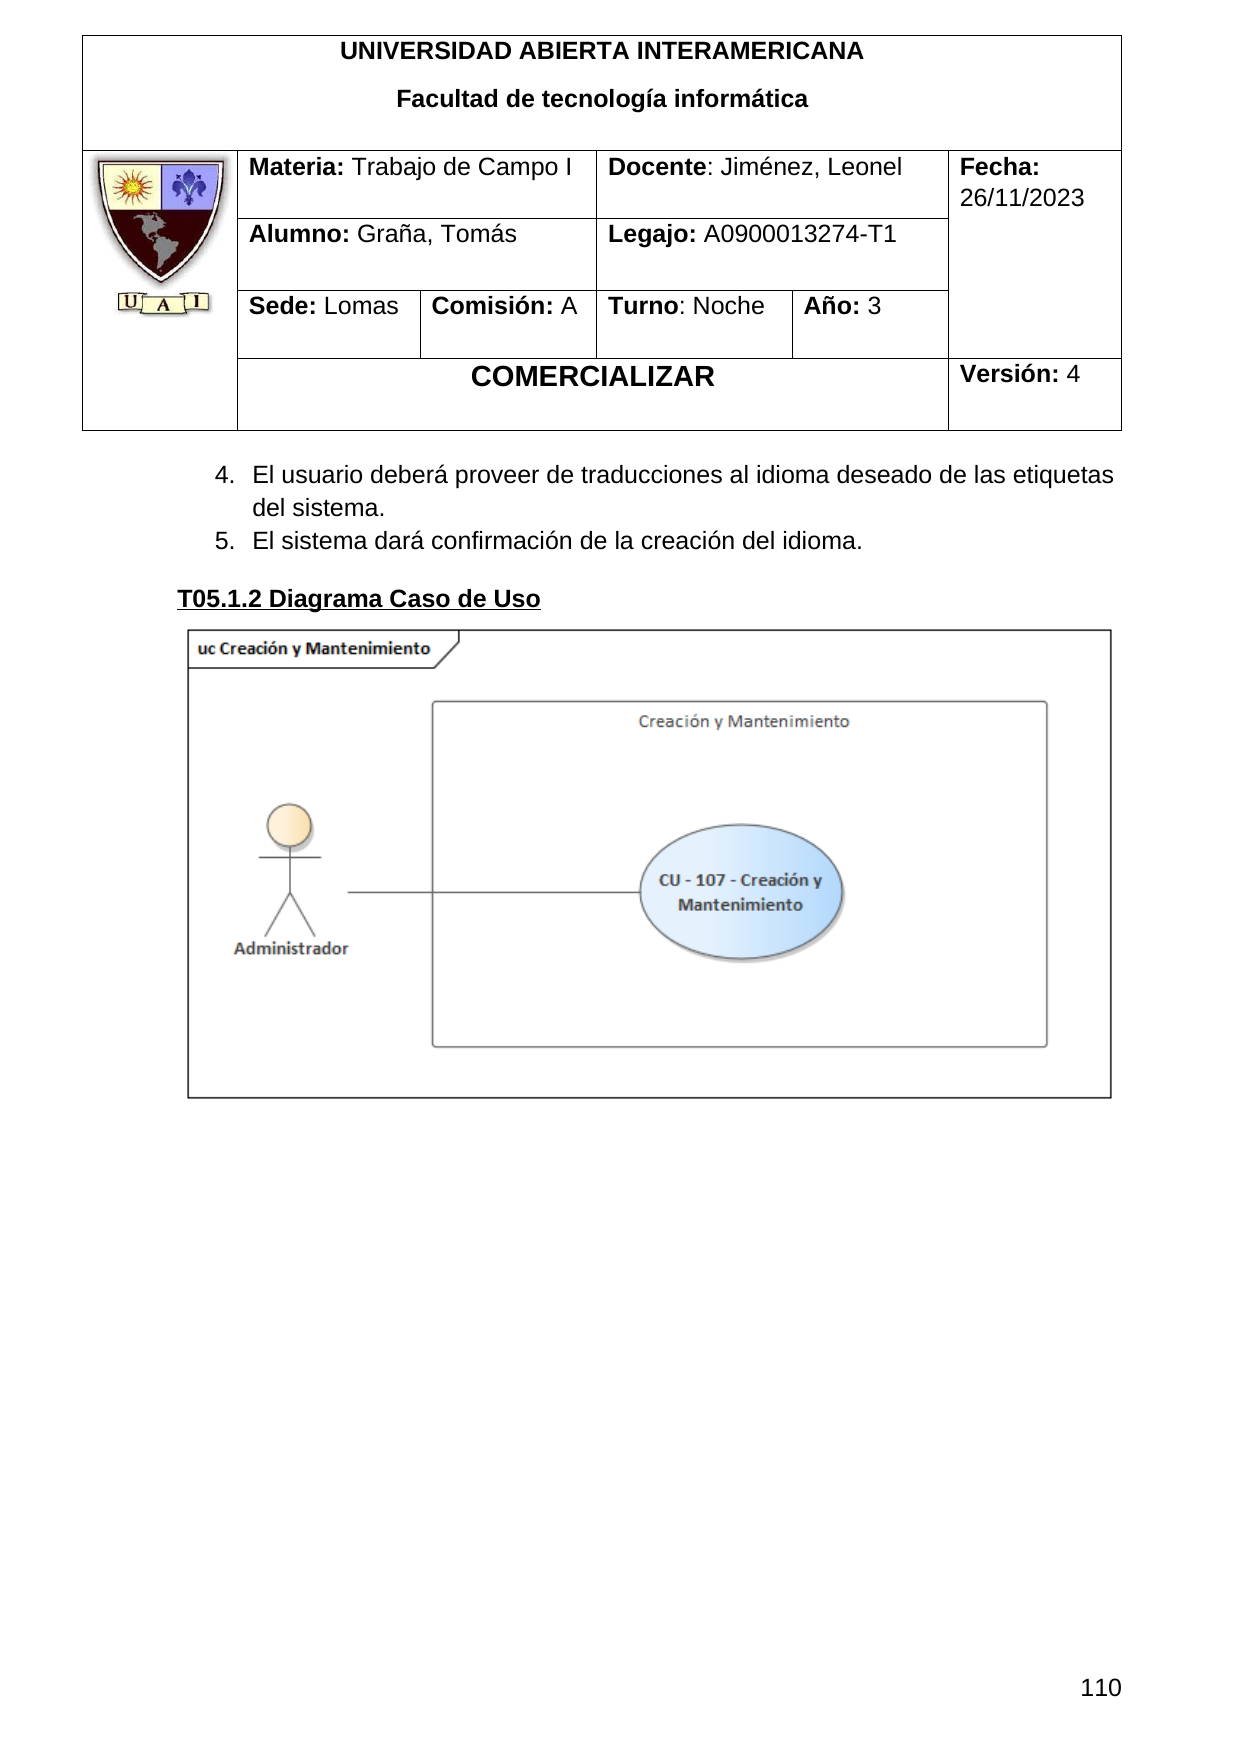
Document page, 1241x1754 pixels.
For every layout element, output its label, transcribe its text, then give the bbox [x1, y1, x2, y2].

picture [87, 151, 234, 320]
list El sistema dará confirmación de la creación del idioma. [214, 526, 1122, 554]
list El usuario deberá proveer de traducciones al idioma deseado de las etiquetas del sistema. [214, 460, 1122, 522]
picture [177, 619, 1122, 1109]
subtitle T05.1.2 Diagrama Caso de Uso [177, 584, 1122, 613]
